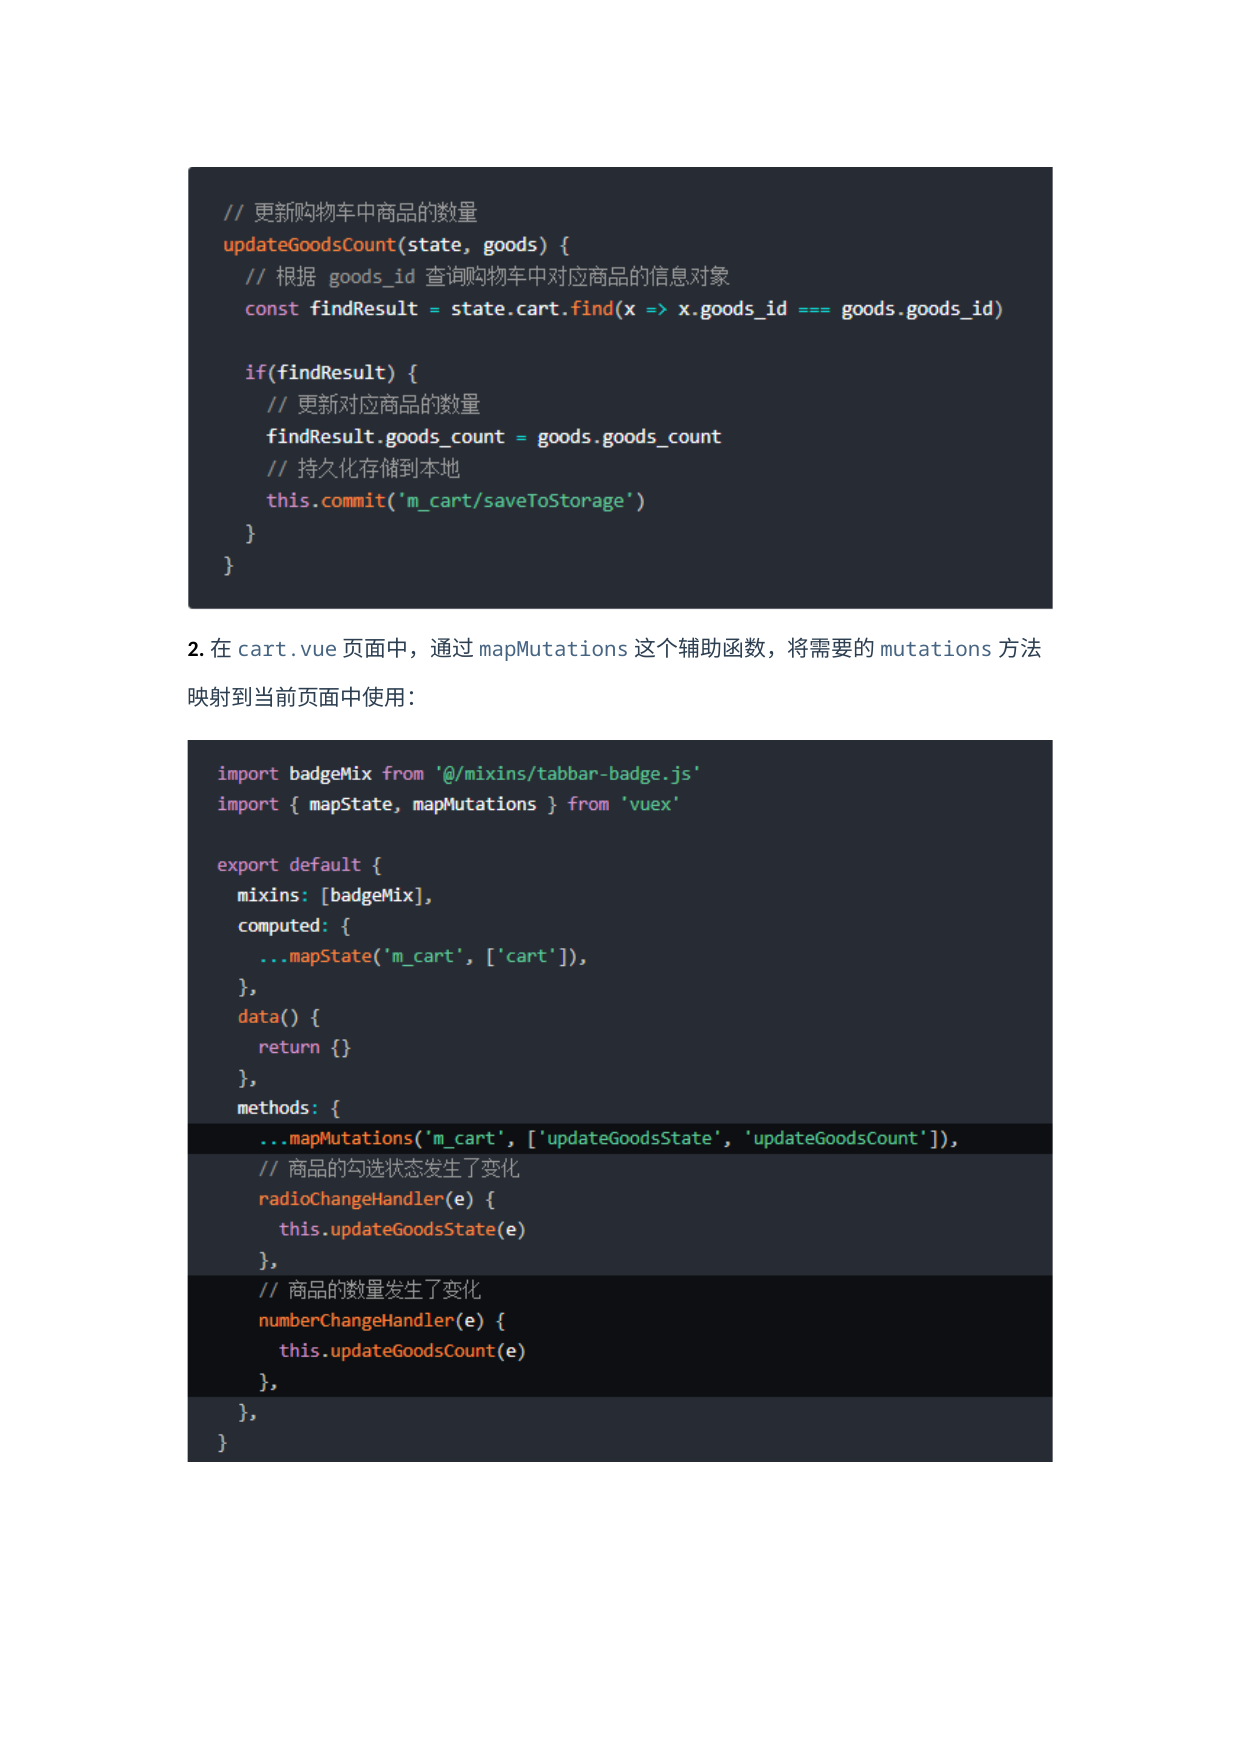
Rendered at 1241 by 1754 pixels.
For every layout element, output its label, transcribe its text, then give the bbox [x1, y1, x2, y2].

text 2. 在 cart.vue 页面中，通过 mapMutations 这个辅助函数，将需要的 mutations 方法映射到当前页面中使用： [187, 630, 1053, 712]
picture [187, 740, 1053, 1462]
picture [187, 167, 1053, 612]
